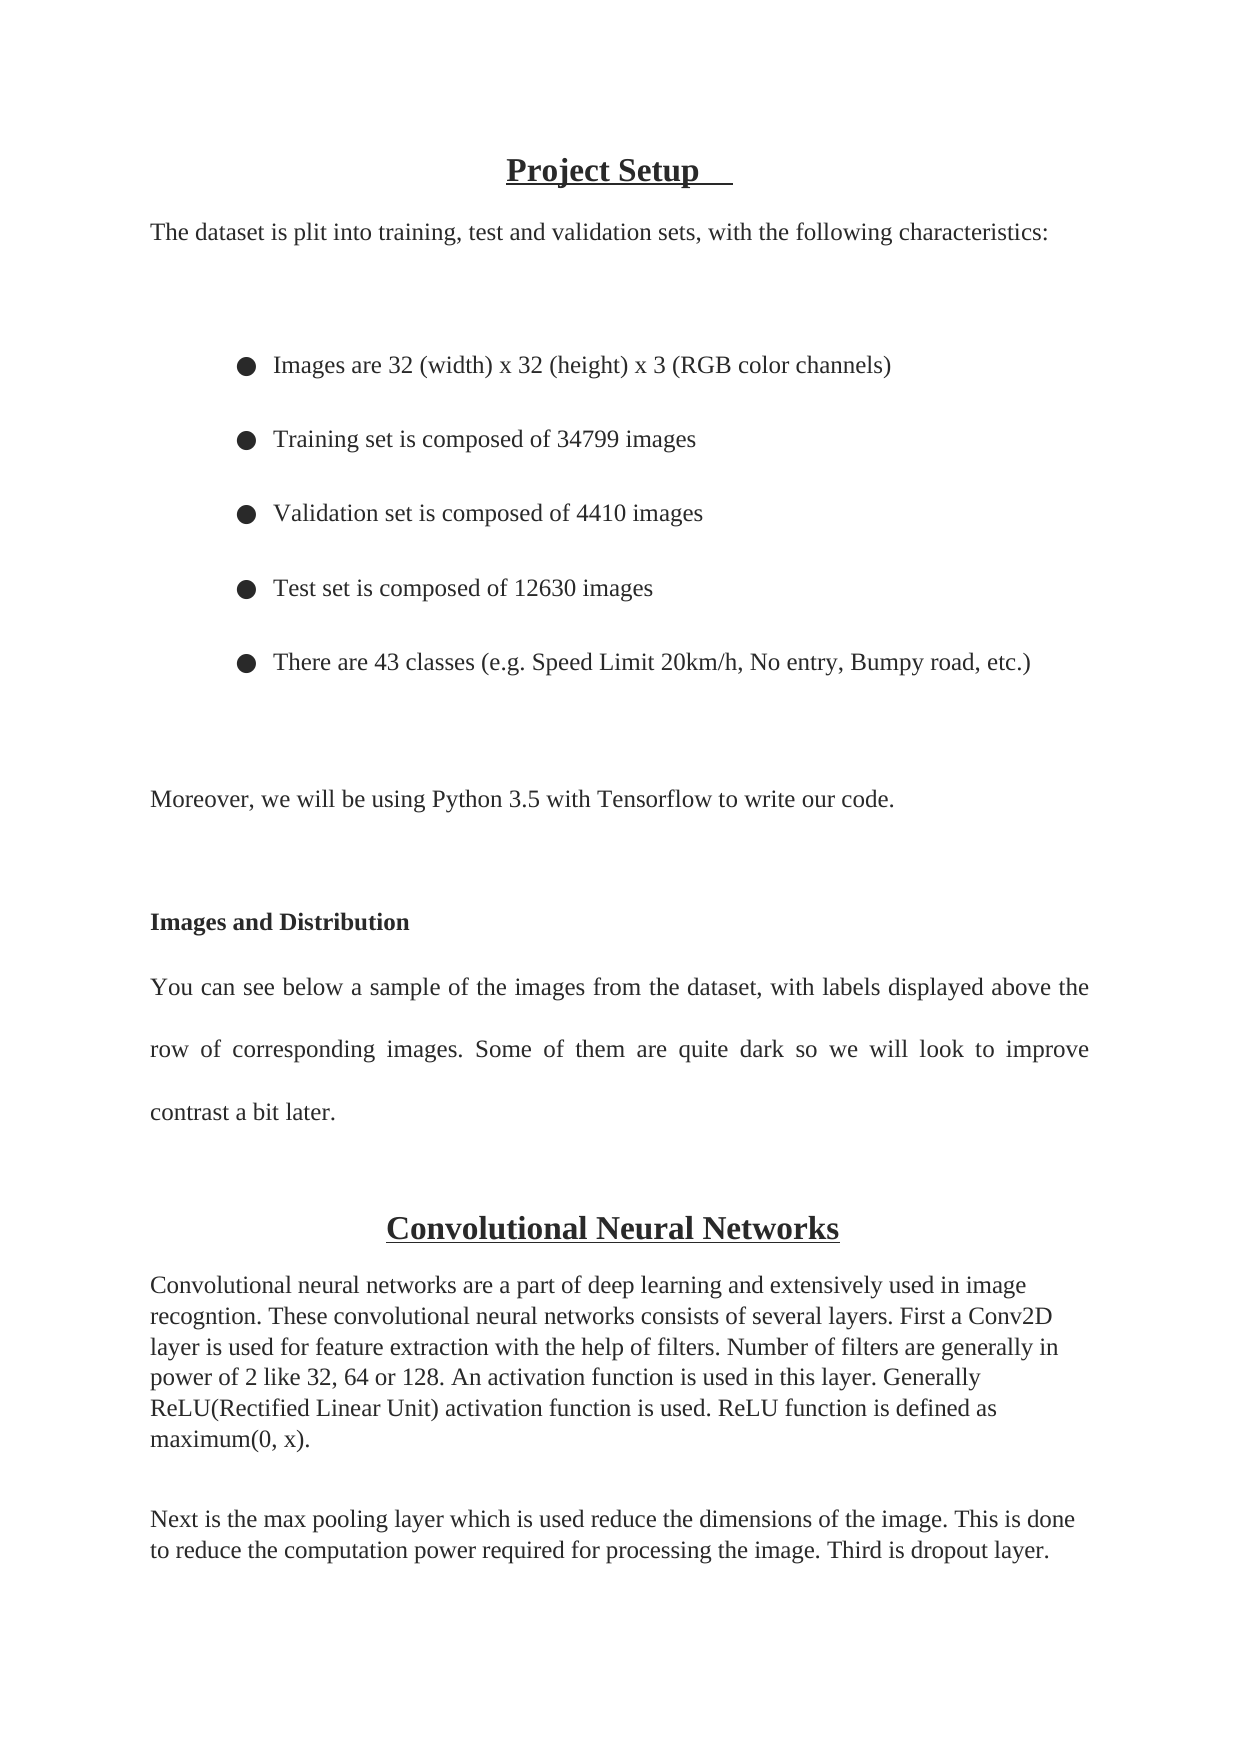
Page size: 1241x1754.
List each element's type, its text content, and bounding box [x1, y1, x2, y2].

list Test set is composed of 12630 images [235, 569, 1090, 603]
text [150, 1502, 1090, 1564]
list There are 43 classes (e.g. Speed Limit 20km/h, No entry, Bumpy road, etc.) [235, 643, 1090, 677]
text The dataset is plit into training, test and validation sets, with the following characteristics: [150, 217, 1090, 246]
text Convolutional neural networks are a part of deep learning and extensively used in image recogntion. These convolutional neural networks consists of several layers. First a Conv2D layer is used for feature extraction with the help of filters. Number of filters are generally in power of 2 like 32, 64 or 128. An activation function is used in this layer. Generally ReLU(Rectified Linear Unit) activation function is used. ReLU function is defined as maximum(0, x). [150, 1268, 1090, 1452]
subtitle Images and Distribution [150, 907, 1090, 936]
text You can see below a sample of the images from the dataset, with labels displayed above the row of corresponding images. Some of them are quite dark so we will look to improve contrast a bit later. [150, 972, 1090, 1126]
list Training set is composed of 34799 images [235, 421, 1090, 455]
list Images are 32 (width) x 32 (height) x 3 (RGB color channels) [235, 347, 1090, 381]
text Project Setup [150, 150, 1090, 188]
list Validation set is composed of 4410 images [235, 495, 1090, 529]
text Moreover, we will be using Python 3.5 with Tensorflow to write our code. [150, 784, 1090, 813]
subtitle Convolutional Neural Networks [150, 1208, 1090, 1247]
